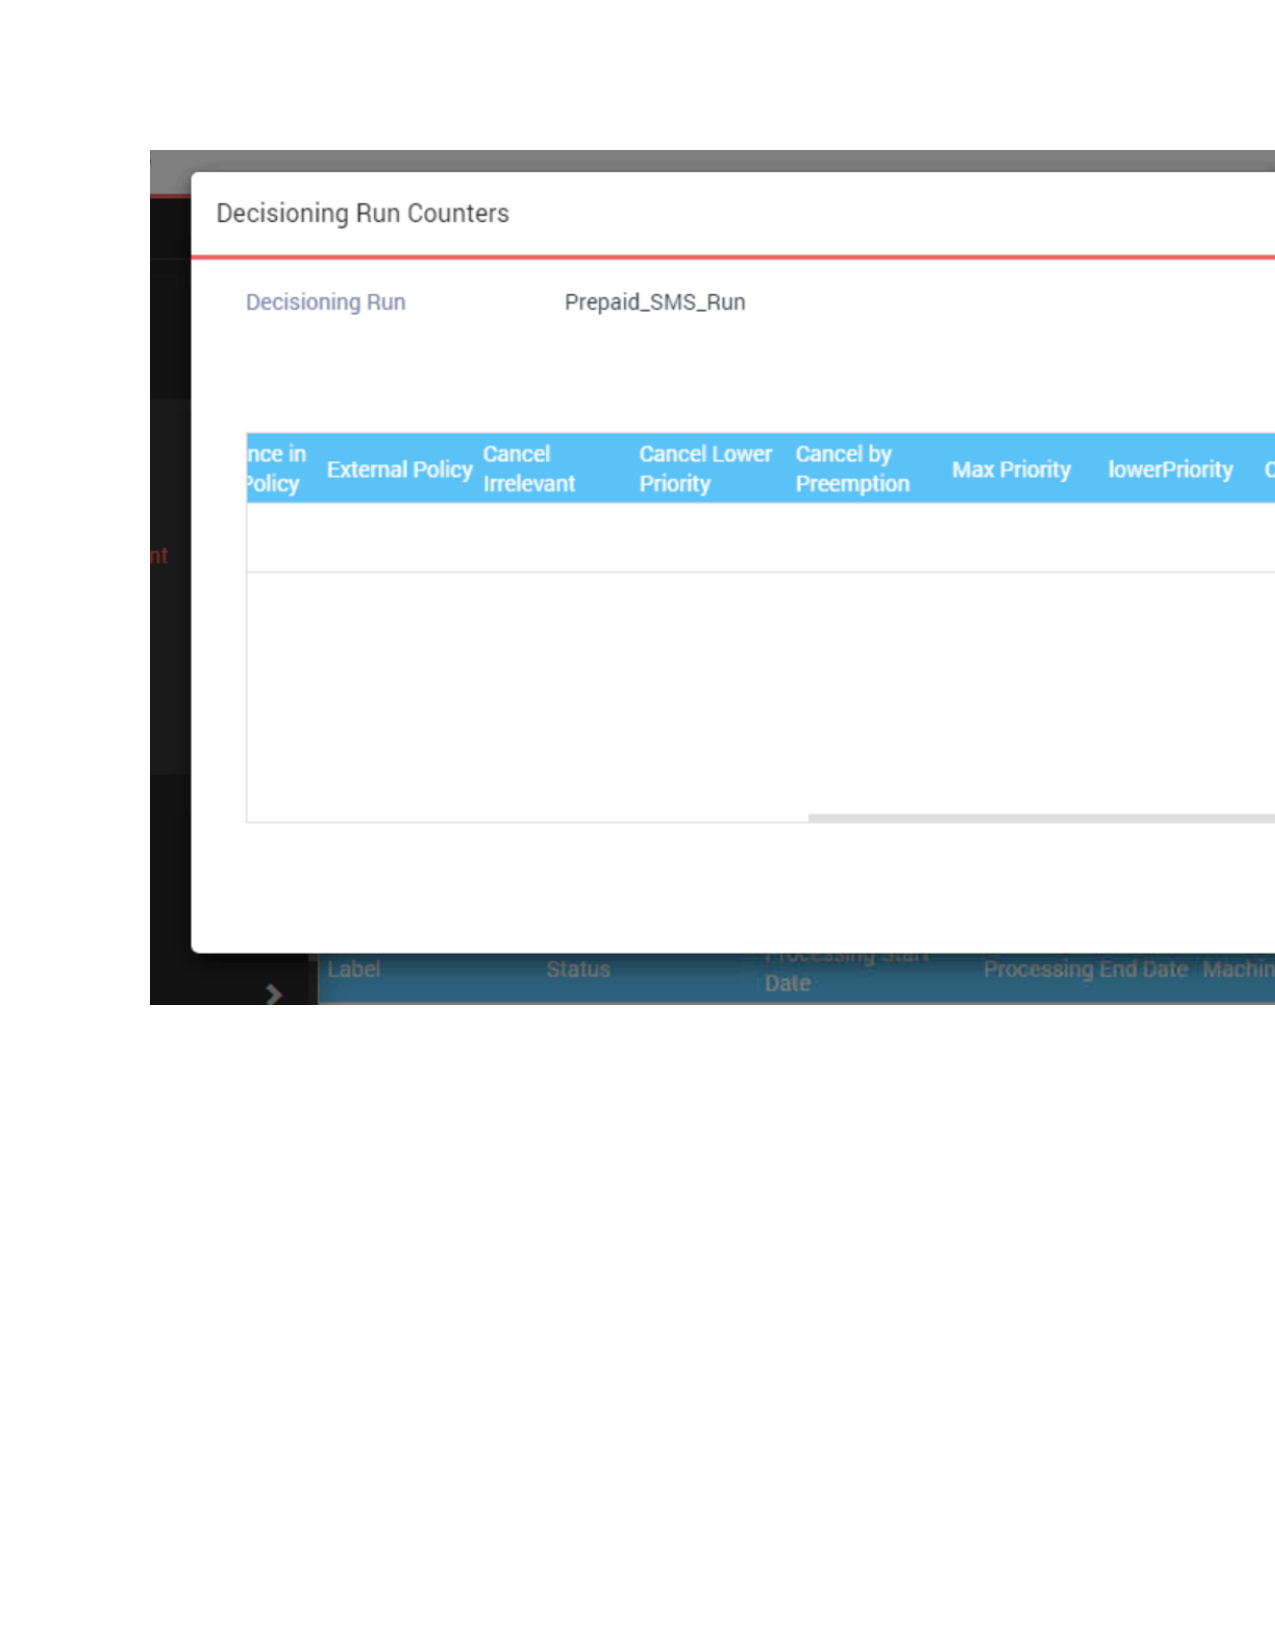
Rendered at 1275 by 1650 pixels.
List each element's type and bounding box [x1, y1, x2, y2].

picture [150, 150, 1275, 1005]
